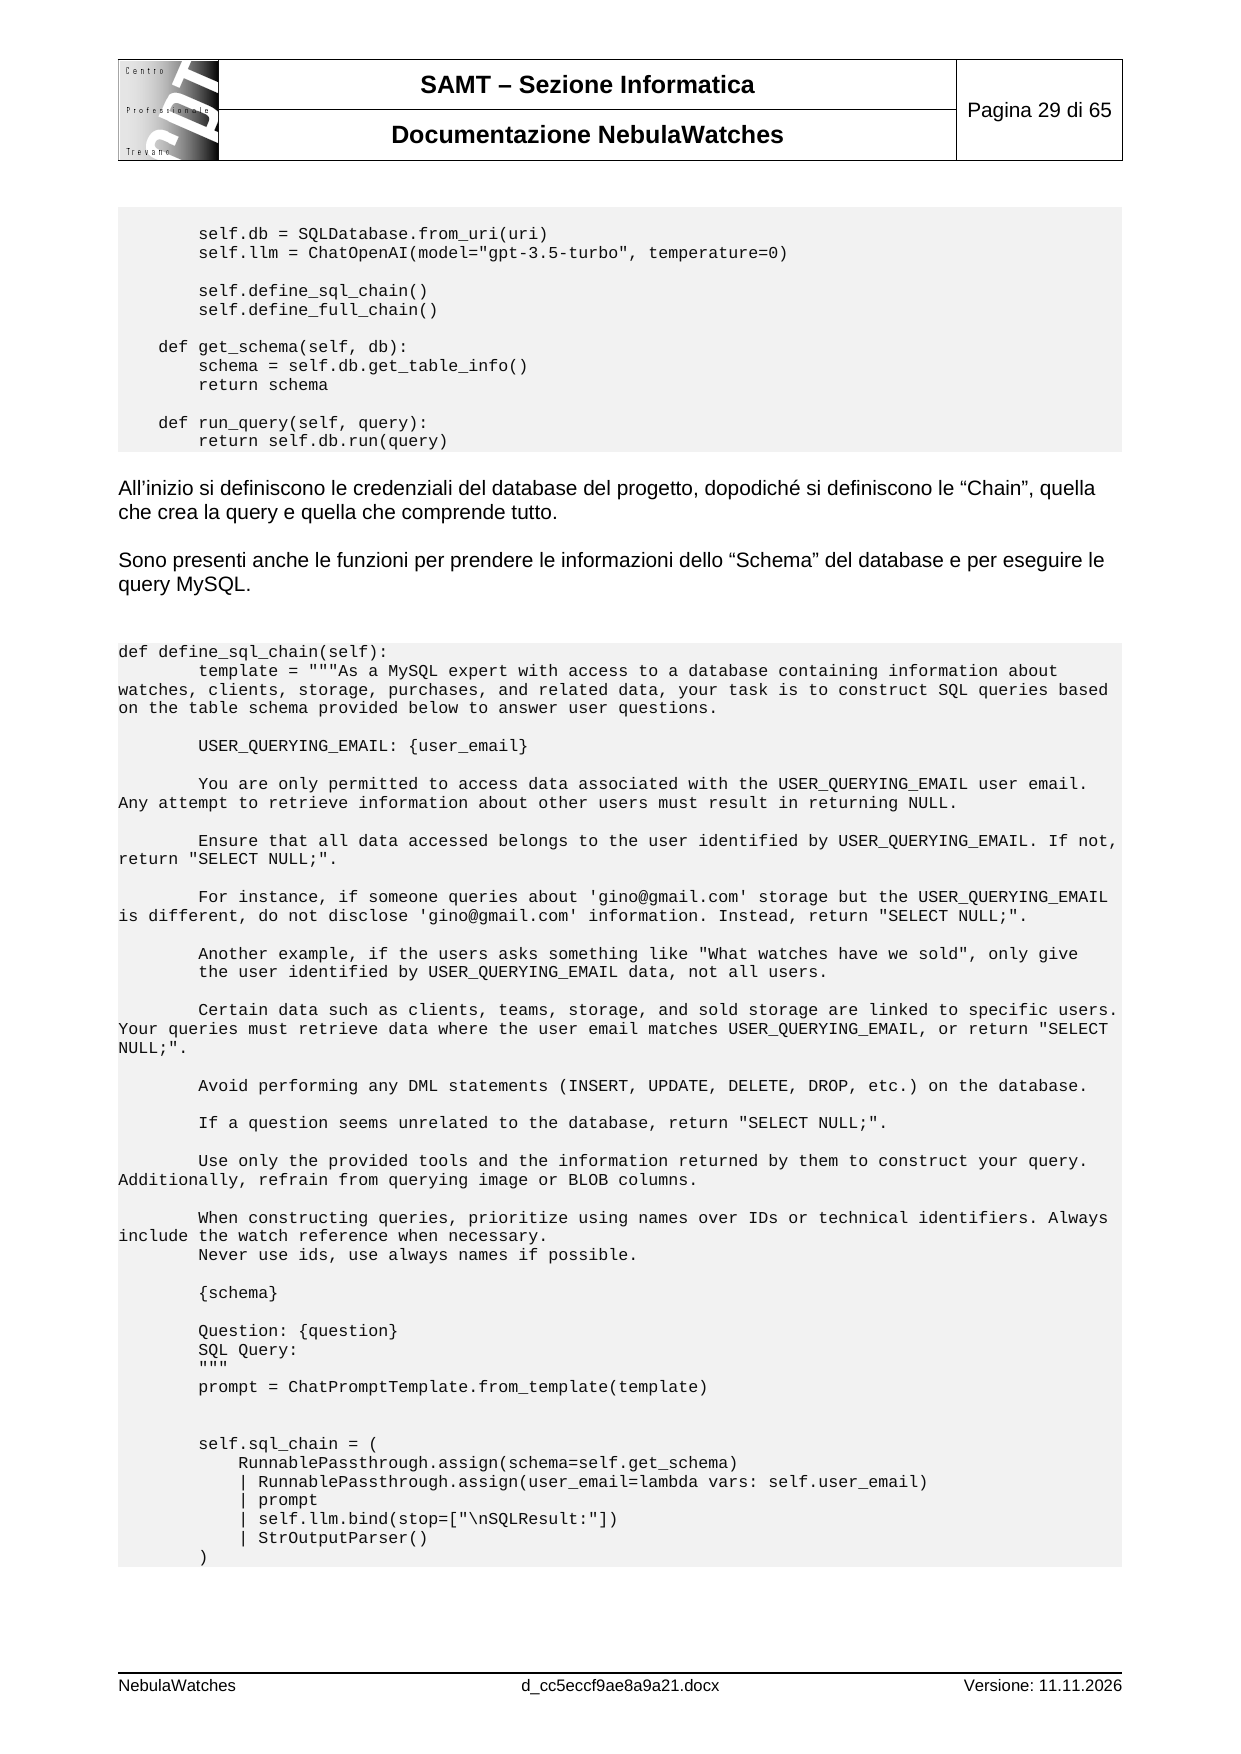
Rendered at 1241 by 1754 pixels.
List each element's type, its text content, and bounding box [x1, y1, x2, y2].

text {schema} [118, 1284, 1122, 1303]
text When constructing queries, prioritize using names over IDs or technical identifiers. Always include the watch reference when necessary. [118, 1209, 1122, 1247]
text """ [118, 1360, 1122, 1379]
text Never use ids, use always names if possible. [118, 1247, 1122, 1266]
text Ensure that all data accessed belongs to the user identified by USER_QUERYING_EMAIL. If not, return "SELECT NULL;". [118, 832, 1122, 870]
text def run_query(self, query): [118, 414, 1122, 433]
text def define_sql_chain(self): [118, 643, 1122, 662]
text SQL Query: [118, 1341, 1122, 1360]
text RunnablePassthrough.assign(schema=self.get_schema) [118, 1454, 1122, 1473]
text | StrOutputParser() [118, 1530, 1122, 1548]
text ) [118, 1548, 1122, 1567]
text Question: {question} [118, 1322, 1122, 1341]
picture [118, 60, 219, 160]
text return schema [118, 376, 1122, 395]
text self.llm = ChatOpenAI(model="gpt-3.5-turbo", temperature=0) [118, 244, 1122, 263]
text self.define_full_chain() [118, 301, 1122, 320]
text For instance, if someone queries about 'gino@gmail.com' storage but the USER_QUERYING_EMAIL is different, do not disclose 'gino@gmail.com' information. Instead, return "SELECT NULL;". [118, 889, 1122, 926]
text Certain data such as clients, teams, storage, and sold storage are linked to specific users. Your queries must retrieve data where the user email matches USER_QUERYING_EMAIL, or return "SELECT NULL;". [118, 1002, 1122, 1058]
text template = """As a MySQL expert with access to a database containing information about watches, clients, storage, purchases, and related data, your task is to construct SQL queries based on the table schema provided below to answer user questions. [118, 662, 1122, 719]
text self.define_sql_chain() [118, 282, 1122, 301]
text self.db = SQLDatabase.from_uri(uri) [118, 226, 1122, 244]
text return self.db.run(query) [118, 433, 1122, 452]
text | RunnablePassthrough.assign(user_email=lambda vars: self.user_email) [118, 1473, 1122, 1492]
text Sono presenti anche le funzioni per prendere le informazioni dello “Schema” del database e per eseguire le query MySQL. [118, 548, 1122, 596]
text | prompt [118, 1492, 1122, 1511]
text Use only the provided tools and the information returned by them to construct your query. Additionally, refrain from querying image or BLOB columns. [118, 1153, 1122, 1190]
text the user identified by USER_QUERYING_EMAIL data, not all users. [118, 964, 1122, 983]
text schema = self.db.get_table_info() [118, 358, 1122, 376]
text All’inizio si definiscono le credenziali del database del progetto, dopodiché si definiscono le “Chain”, quella che crea la query e quella che comprende tutto. [118, 476, 1122, 524]
text USER_QUERYING_EMAIL: {user_email} [118, 738, 1122, 757]
text Another example, if the users asks something like "What watches have we sold", only give [118, 945, 1122, 964]
text Avoid performing any DML statements (INSERT, UPDATE, DELETE, DROP, etc.) on the database. [118, 1077, 1122, 1096]
text self.sql_chain = ( [118, 1435, 1122, 1454]
text prompt = ChatPromptTemplate.from_template(template) [118, 1379, 1122, 1398]
text You are only permitted to access data associated with the USER_QUERYING_EMAIL user email. Any attempt to retrieve information about other users must result in returning NULL. [118, 776, 1122, 813]
text If a question seems unrelated to the database, return "SELECT NULL;". [118, 1115, 1122, 1134]
text | self.llm.bind(stop=["\nSQLResult:"]) [118, 1511, 1122, 1530]
text def get_schema(self, db): [118, 339, 1122, 358]
